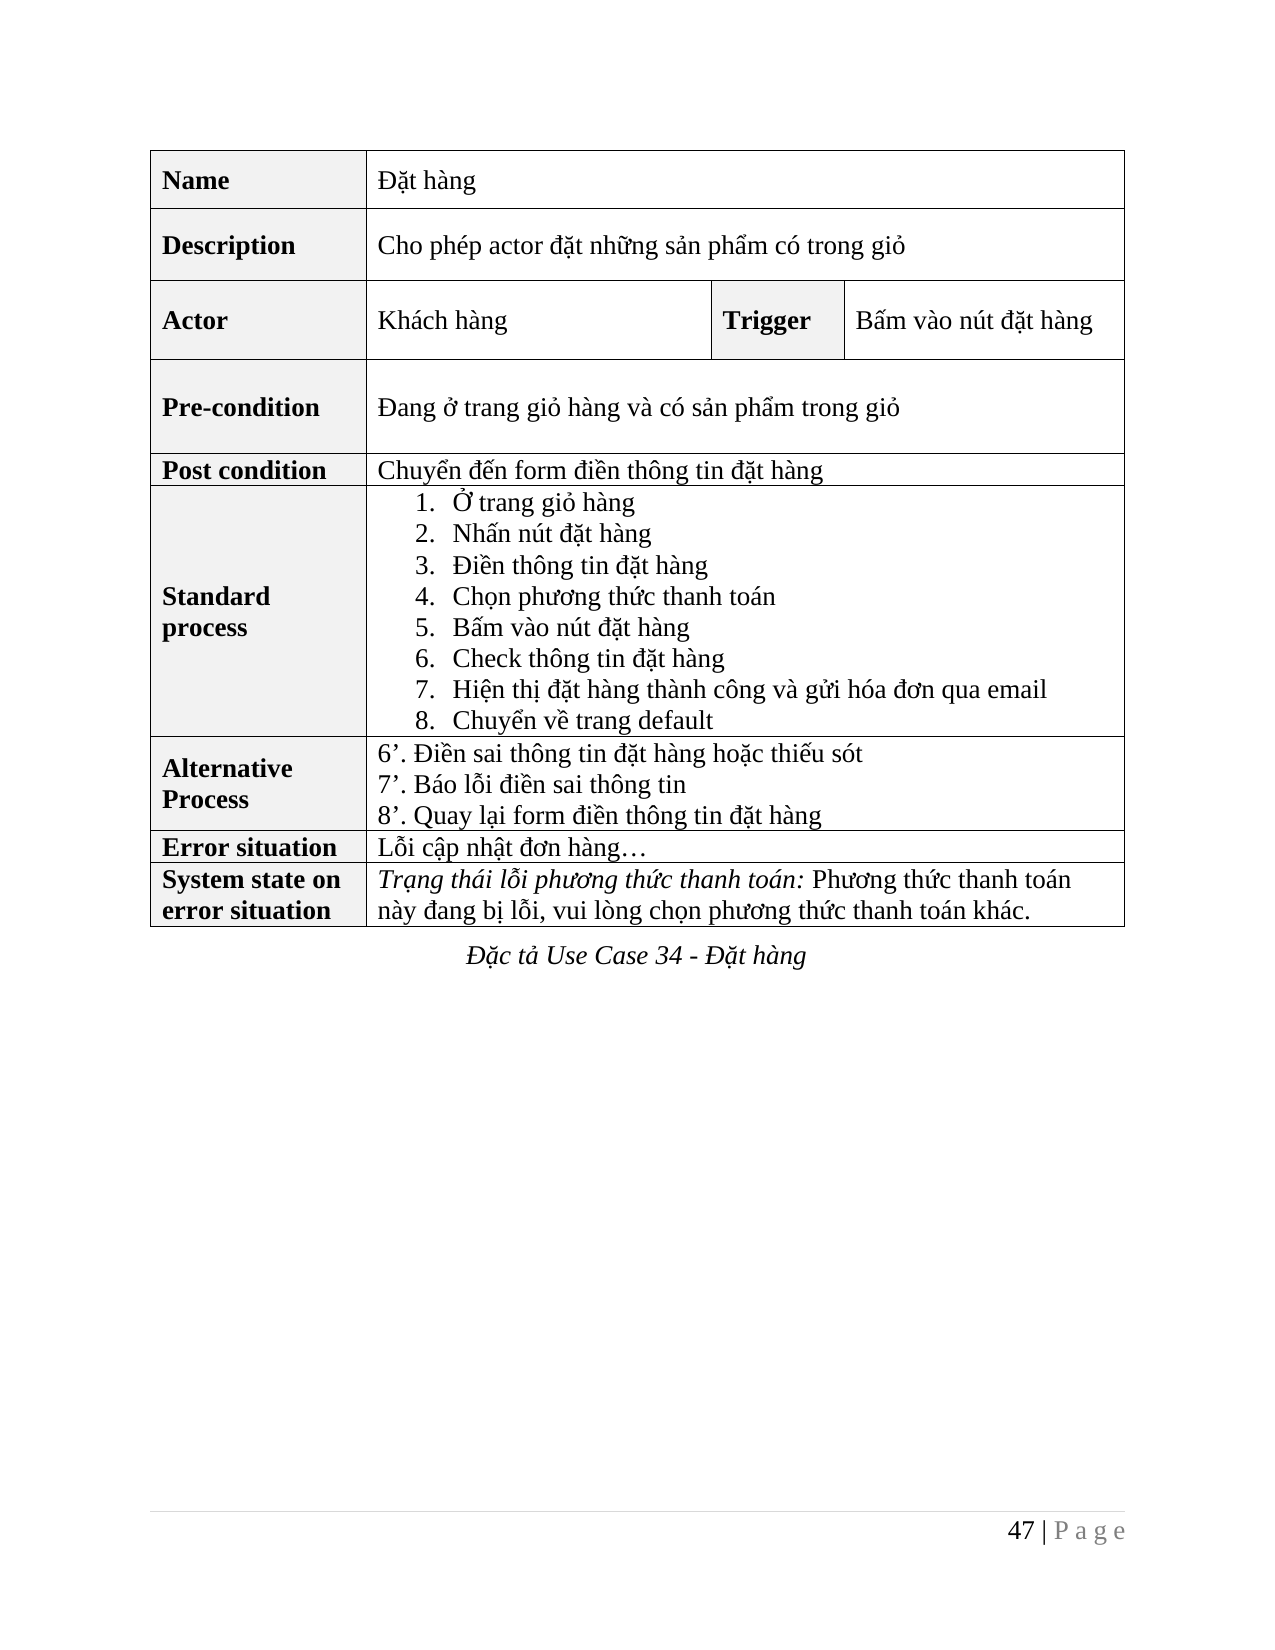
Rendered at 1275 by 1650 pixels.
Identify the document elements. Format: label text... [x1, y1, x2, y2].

table_header Name [151, 151, 366, 208]
table_cell Trạng thái lỗi phương thức thanh toán: Phương thức thanh toán này đang bị lỗi, vui lòng chọn phương thức thanh toán khác. [367, 863, 1124, 926]
table_cell Cho phép actor đặt những sản phẩm có trong giỏ [367, 209, 1124, 280]
table_cell Khách hàng [367, 281, 711, 359]
table_cell Standard process [151, 486, 366, 736]
table_cell Đang ở trang giỏ hàng và có sản phẩm trong giỏ [367, 360, 1124, 453]
table_cell Post condition [151, 454, 366, 485]
table_cell System state on error situation [151, 863, 366, 926]
table_cell Actor [151, 281, 366, 359]
table_cell Alternative Process [151, 737, 366, 830]
table_cell Description [151, 209, 366, 280]
table_header Đặt hàng [367, 151, 1124, 208]
table_cell Trigger [712, 281, 844, 359]
table_cell Lỗi cập nhật đơn hàng… [367, 831, 1124, 862]
text Đặc tả Use Case 34 - Đặt hàng [150, 939, 1125, 970]
table_cell 6’. Điền sai thông tin đặt hàng hoặc thiếu sót 7’. Báo lỗi điền sai thông tin 8’. Quay lại form điền thông tin đặt hàng [367, 737, 1124, 830]
table_cell Bấm vào nút đặt hàng [845, 281, 1124, 359]
table_cell Pre-condition [151, 360, 366, 453]
table_cell Ở trang giỏ hàng Nhấn nút đặt hàng Điền thông tin đặt hàng Chọn phương thức thanh toán Bấm vào nút đặt hàng Check thông tin đặt hàng Hiện thị đặt hàng thành công và gửi hóa đơn qua email Chuyển về trang default [367, 486, 1124, 736]
table_cell Chuyển đến form điền thông tin đặt hàng [367, 454, 1124, 485]
table_cell Error situation [151, 831, 366, 862]
